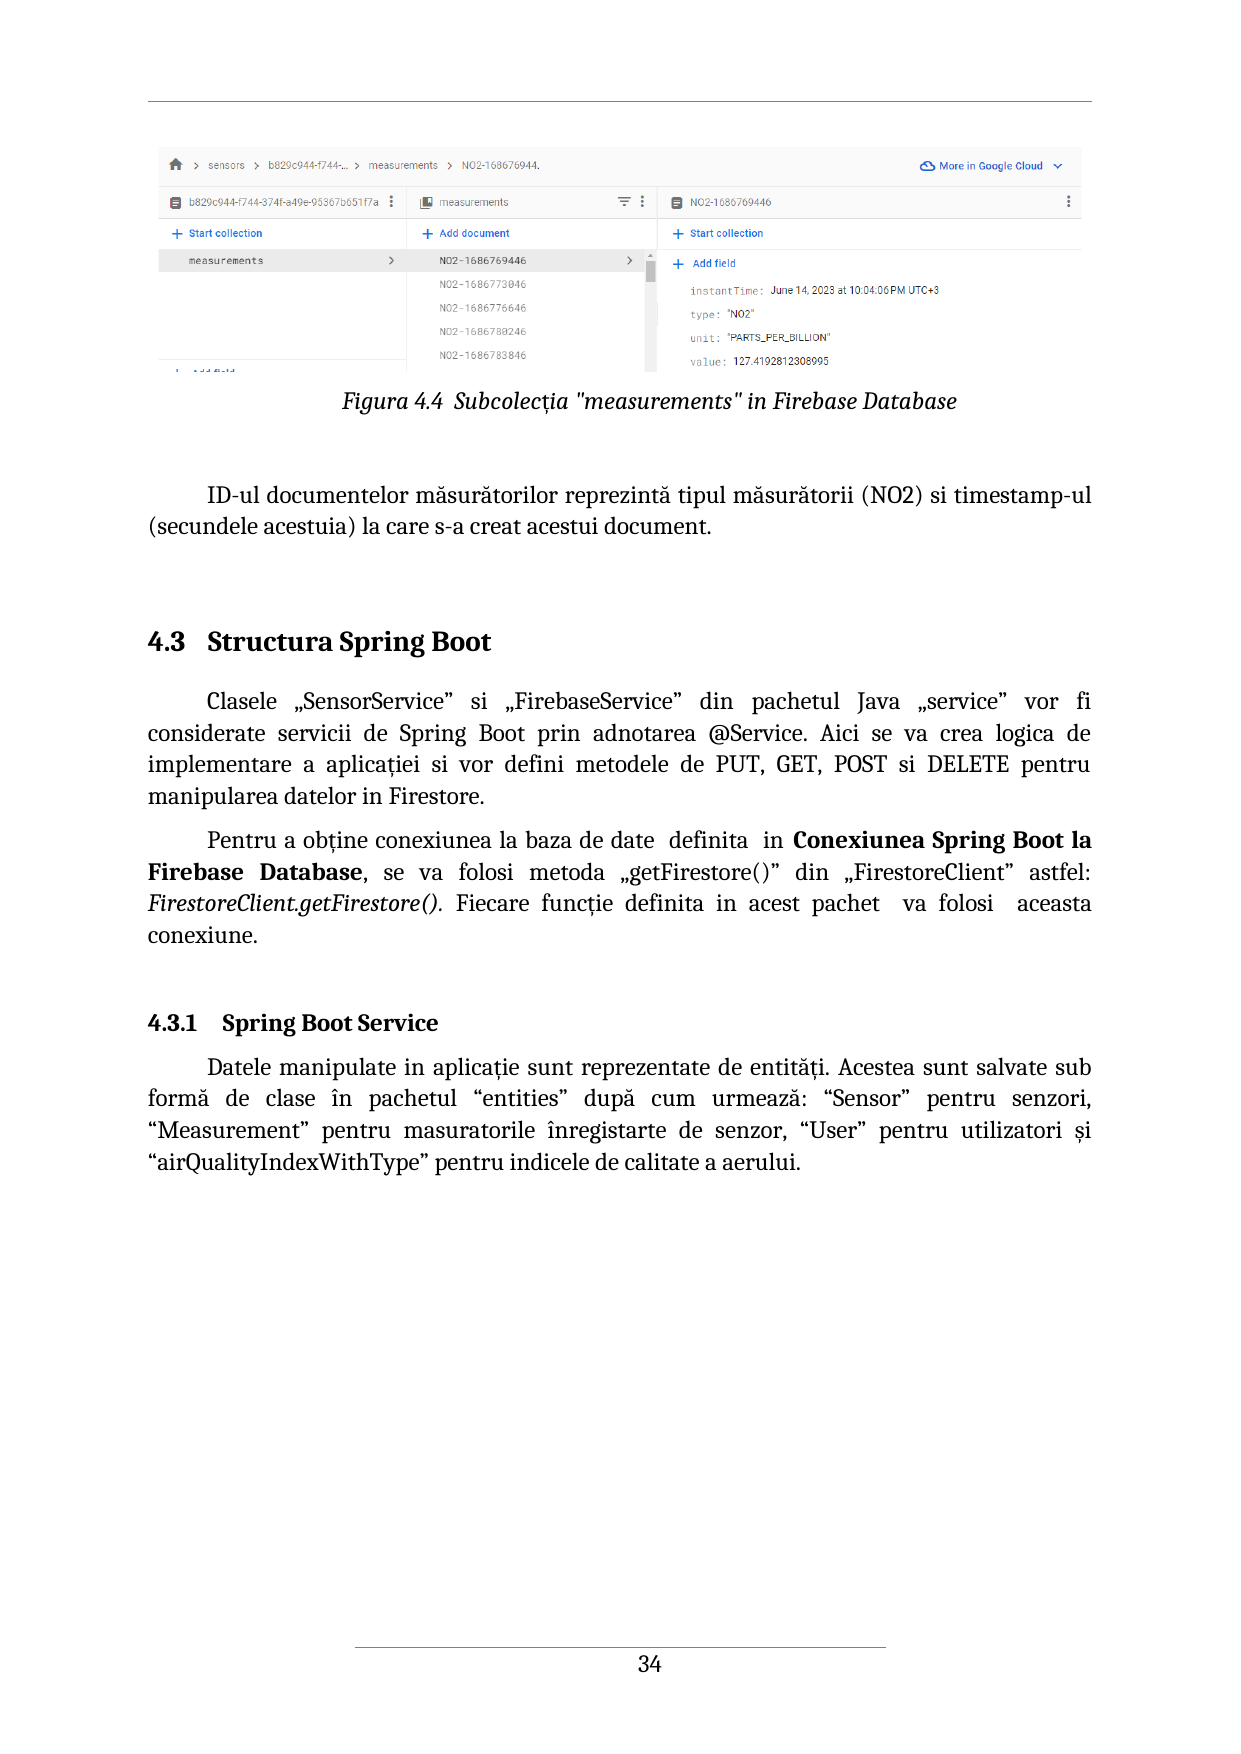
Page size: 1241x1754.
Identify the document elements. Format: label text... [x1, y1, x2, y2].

text ID-ul documentelor măsurătorilor reprezintă tipul măsurătorii (NO2) si timestamp-ul (secundele acestuia) la care s-a creat acestui document. [148, 481, 1092, 541]
subtitle Spring Boot Service [148, 1009, 1092, 1037]
text Figura 4.4 Subcolecția "measurements" in Firebase Database [148, 387, 1092, 416]
text Clasele „SensorService” si „FirebaseService” din pachetul Java „service” vor fi considerate servicii de Spring Boot prin adnotarea @Service. Aici se va crea logica de implementare a aplicației si vor defini metodele de PUT, GET, POST si DELETE pentru manipularea datelor in Firestore. [148, 687, 1092, 811]
text Datele manipulate in aplicație sunt reprezentate de entități. Acestea sunt salvate sub formă de clase în pachetul “entities” după cum urmează: “Sensor” pentru senzori, “Measurement” pentru masuratorile înregistarte de senzor, “User” pentru utilizatori și “airQualityIndexWithType” pentru indicele de calitate a aerului. [148, 1053, 1092, 1176]
subtitle Structura Spring Boot [148, 625, 1092, 659]
picture [158, 147, 1082, 372]
text Pentru a obține conexiunea la baza de date definita in Conexiunea Spring Boot la Firebase Database, se va folosi metoda „getFirestore()” din „FirestoreClient” astfel: FirestoreClient.getFirestore(). Fiecare funcție definita in acest pachet va folosi aceasta conexiune. [148, 826, 1092, 949]
